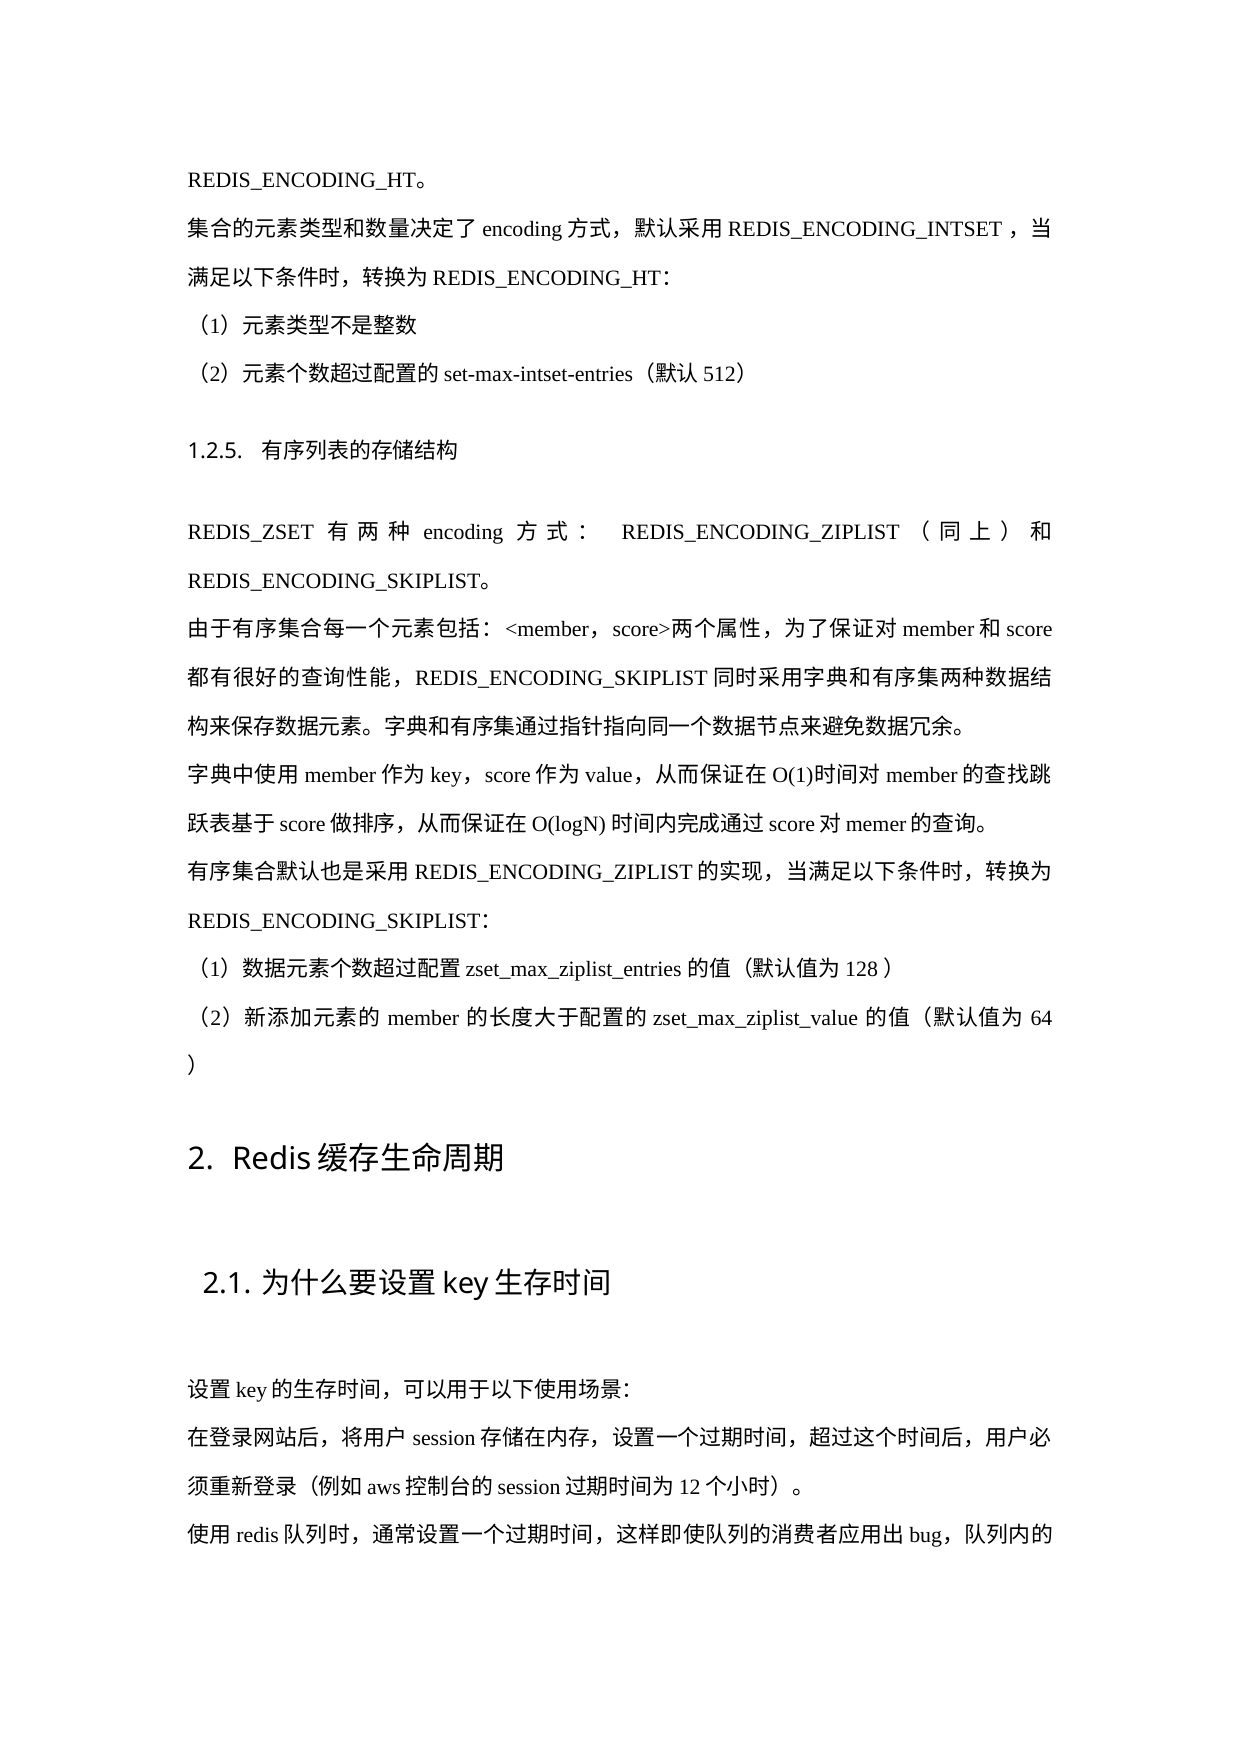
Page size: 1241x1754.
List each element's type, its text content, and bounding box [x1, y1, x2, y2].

text （2）元素个数超过配置的set-max-intset-entries（默认512） [187, 356, 1053, 388]
text 设置key的生存时间，可以用于以下使用场景： [187, 1371, 1053, 1404]
text （1）数据元素个数超过配置zset_max_ziplist_entries 的值（默认值为 128 ） [187, 951, 1053, 983]
text 字典中使用member作为key，score作为value，从而保证在O(1)时间对member的查找跳跃表基于score做排序，从而保证在 O(logN) 时间内完成通过score对memer的查询。 [187, 757, 1053, 838]
text REDIS_ZSET有两种encoding方式： REDIS_ENCODING_ZIPLIST（同上）和 REDIS_ENCODING_SKIPLIST。 [187, 514, 1053, 595]
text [187, 1517, 1053, 1549]
text 集合的元素类型和数量决定了encoding方式，默认采用REDIS_ENCODING_INTSET ，当满足以下条件时，转换为REDIS_ENCODING_HT： [187, 210, 1053, 292]
text （2）新添加元素的 member 的长度大于配置的zset_max_ziplist_value 的值（默认值为 64 ） [187, 999, 1053, 1080]
subtitle 为什么要设置key生存时间 [202, 1248, 1053, 1313]
text 有序集合默认也是采用REDIS_ENCODING_ZIPLIST的实现，当满足以下条件时，转换为REDIS_ENCODING_SKIPLIST： [187, 854, 1053, 935]
text 在登录网站后，将用户session存储在内存，设置一个过期时间，超过这个时间后，用户必须重新登录（例如aws控制台的session过期时间为12个小时）。 [187, 1420, 1053, 1501]
text （1）元素类型不是整数 [187, 307, 1053, 340]
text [187, 162, 1053, 194]
subtitle Redis缓存生命周期 [187, 1123, 1053, 1188]
subtitle 有序列表的存储结构 [187, 433, 1053, 466]
text 由于有序集合每一个元素包括：<member，score>两个属性，为了保证对member和score都有很好的查询性能，REDIS_ENCODING_SKIPLIST同时采用字典和有序集两种数据结构来保存数据元素。字典和有序集通过指针指向同一个数据节点来避免数据冗余。 [187, 611, 1053, 741]
